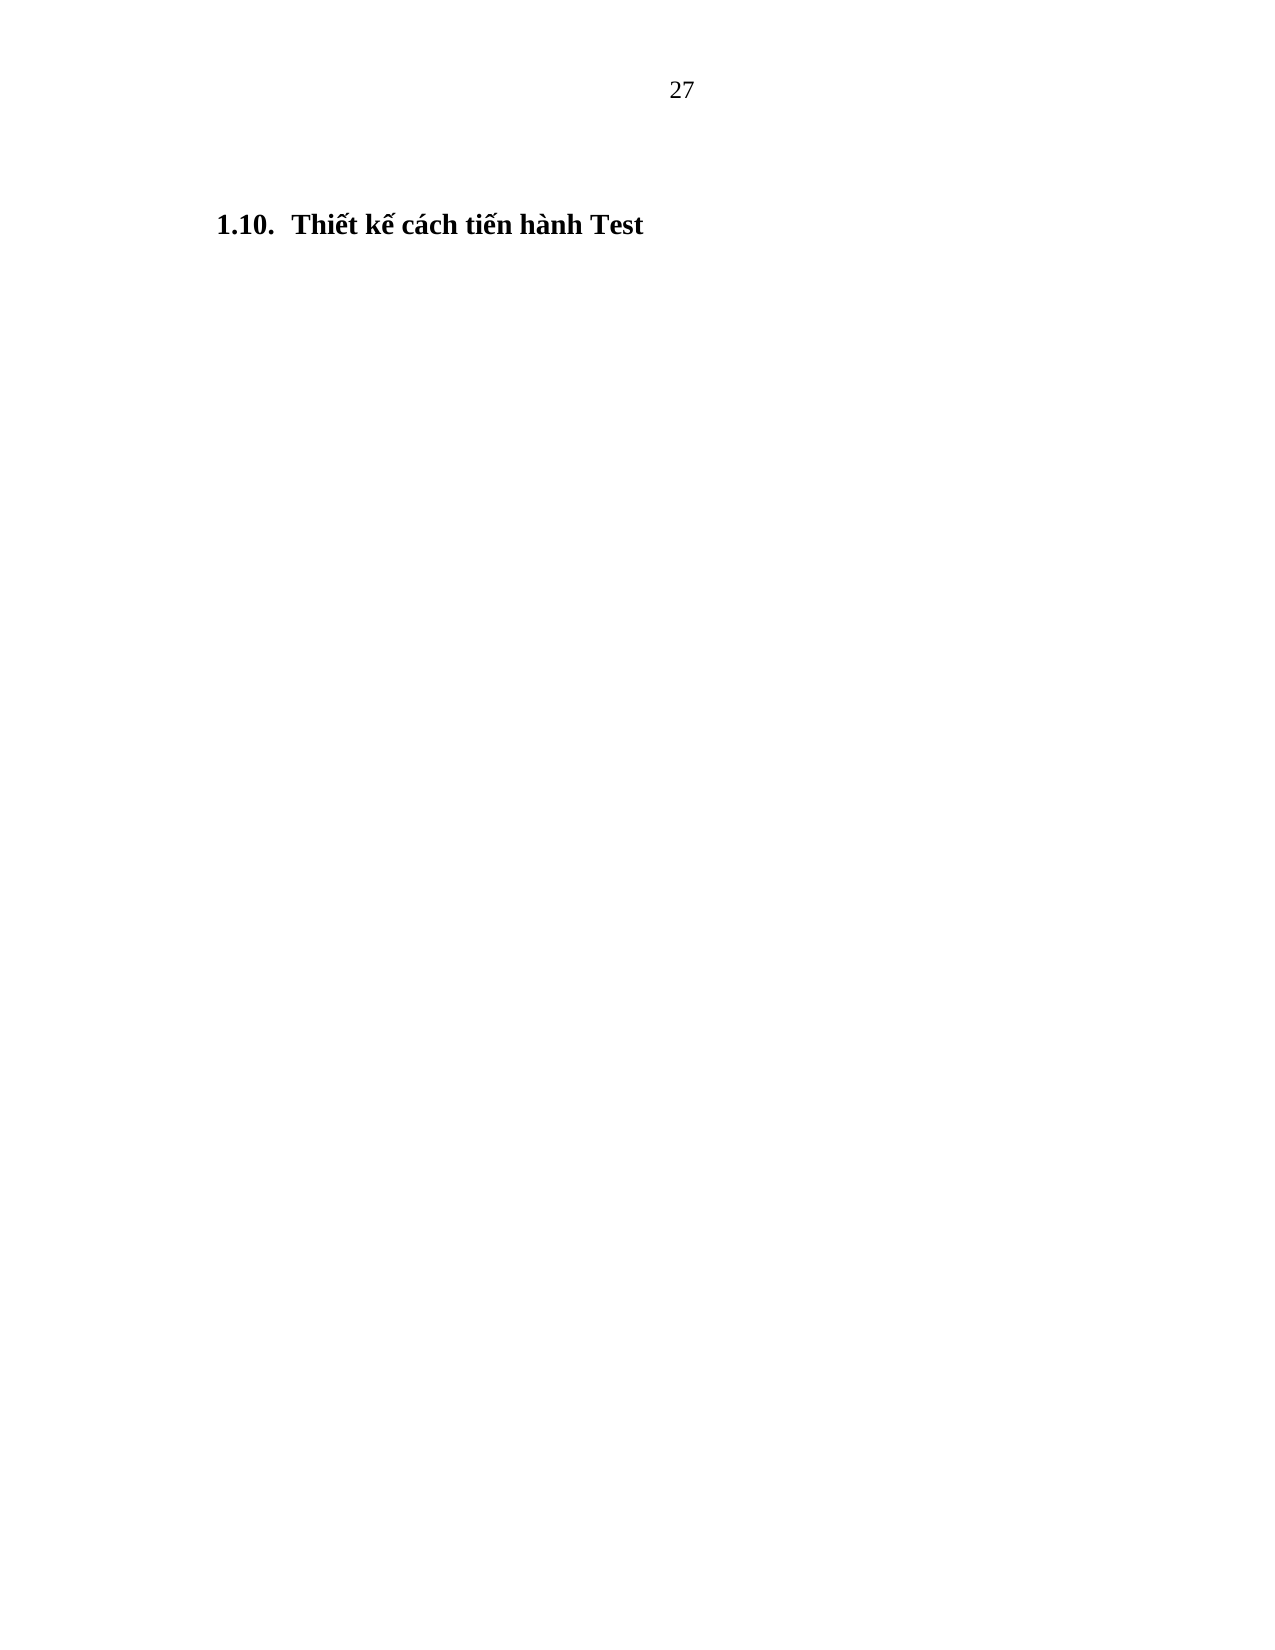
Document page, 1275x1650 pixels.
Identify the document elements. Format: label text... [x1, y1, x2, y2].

list Thiết kế cách tiến hành Test [216, 207, 1126, 240]
